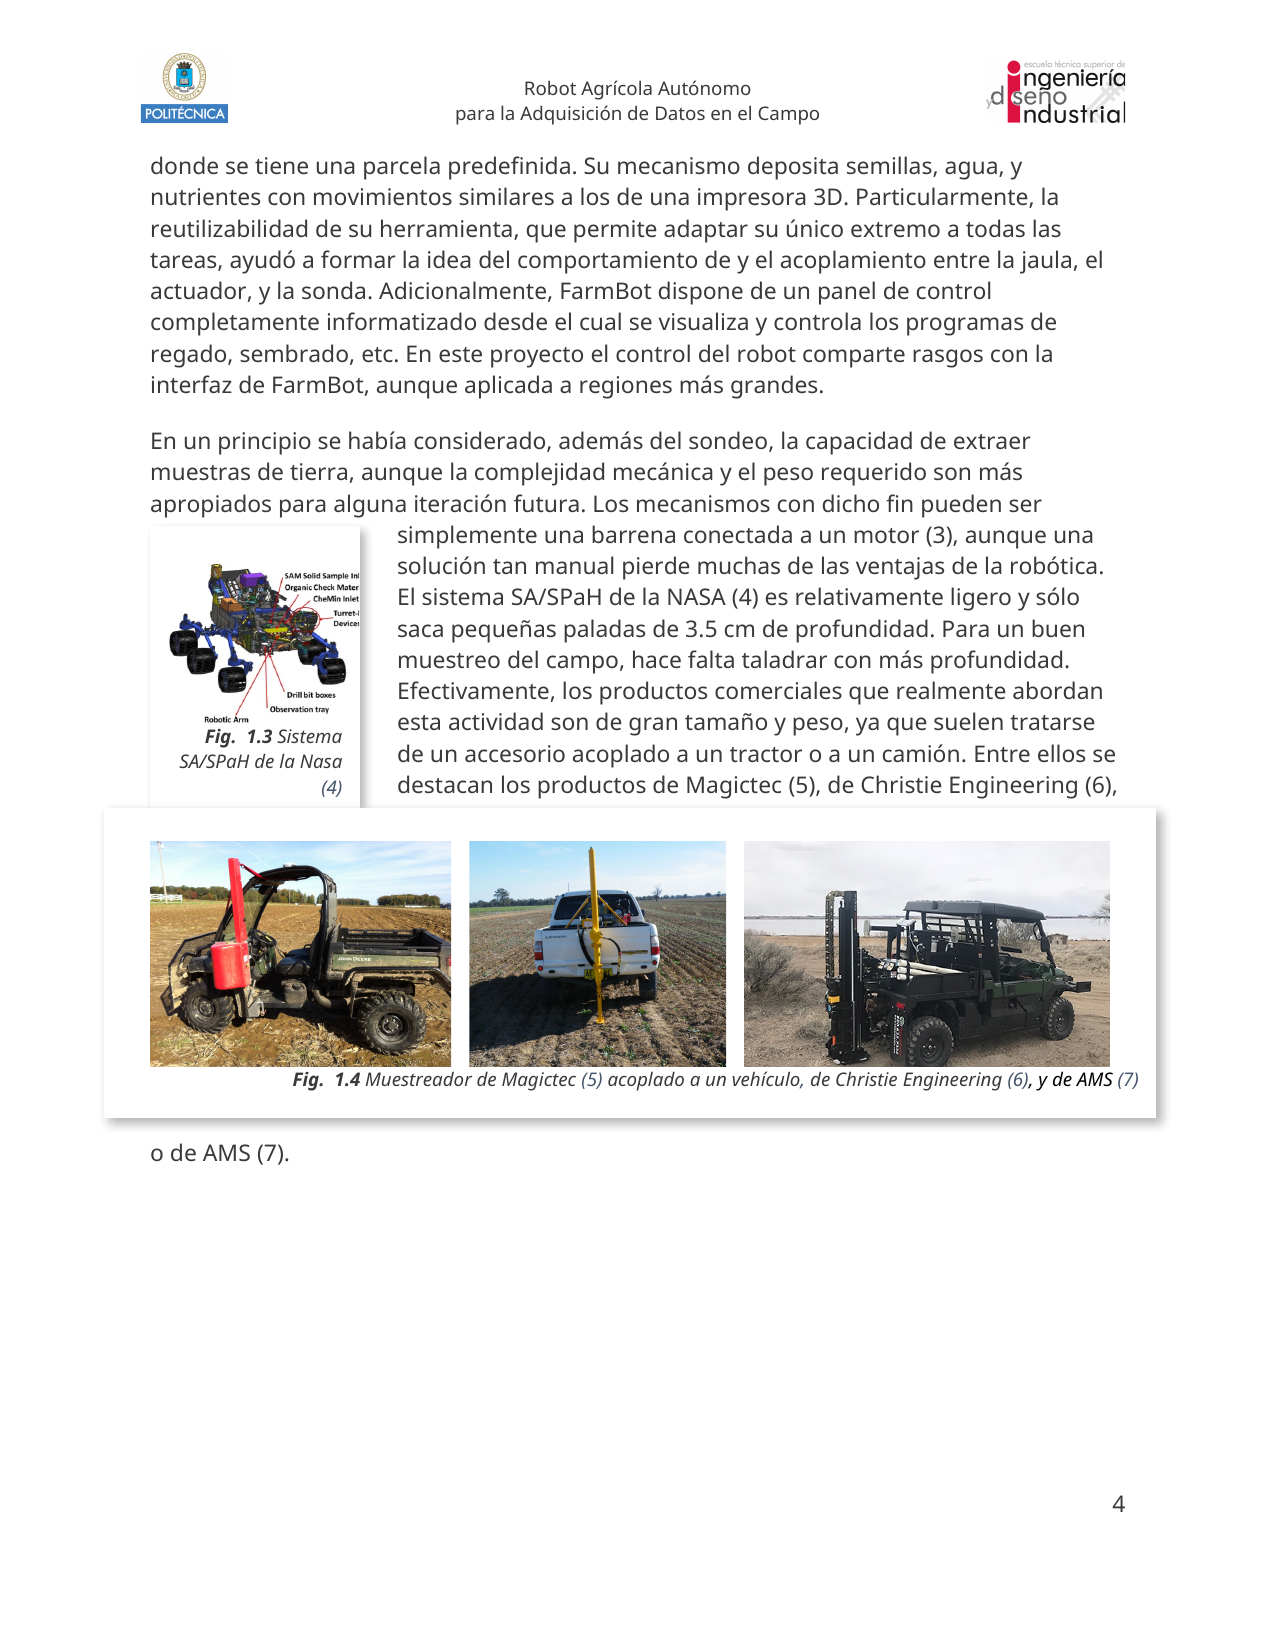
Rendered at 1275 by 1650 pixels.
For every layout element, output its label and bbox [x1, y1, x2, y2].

picture [165, 559, 360, 724]
picture [469, 841, 727, 1067]
picture [140, 53, 228, 123]
picture [744, 841, 1110, 1067]
picture [150, 841, 452, 1067]
picture [986, 60, 1125, 123]
